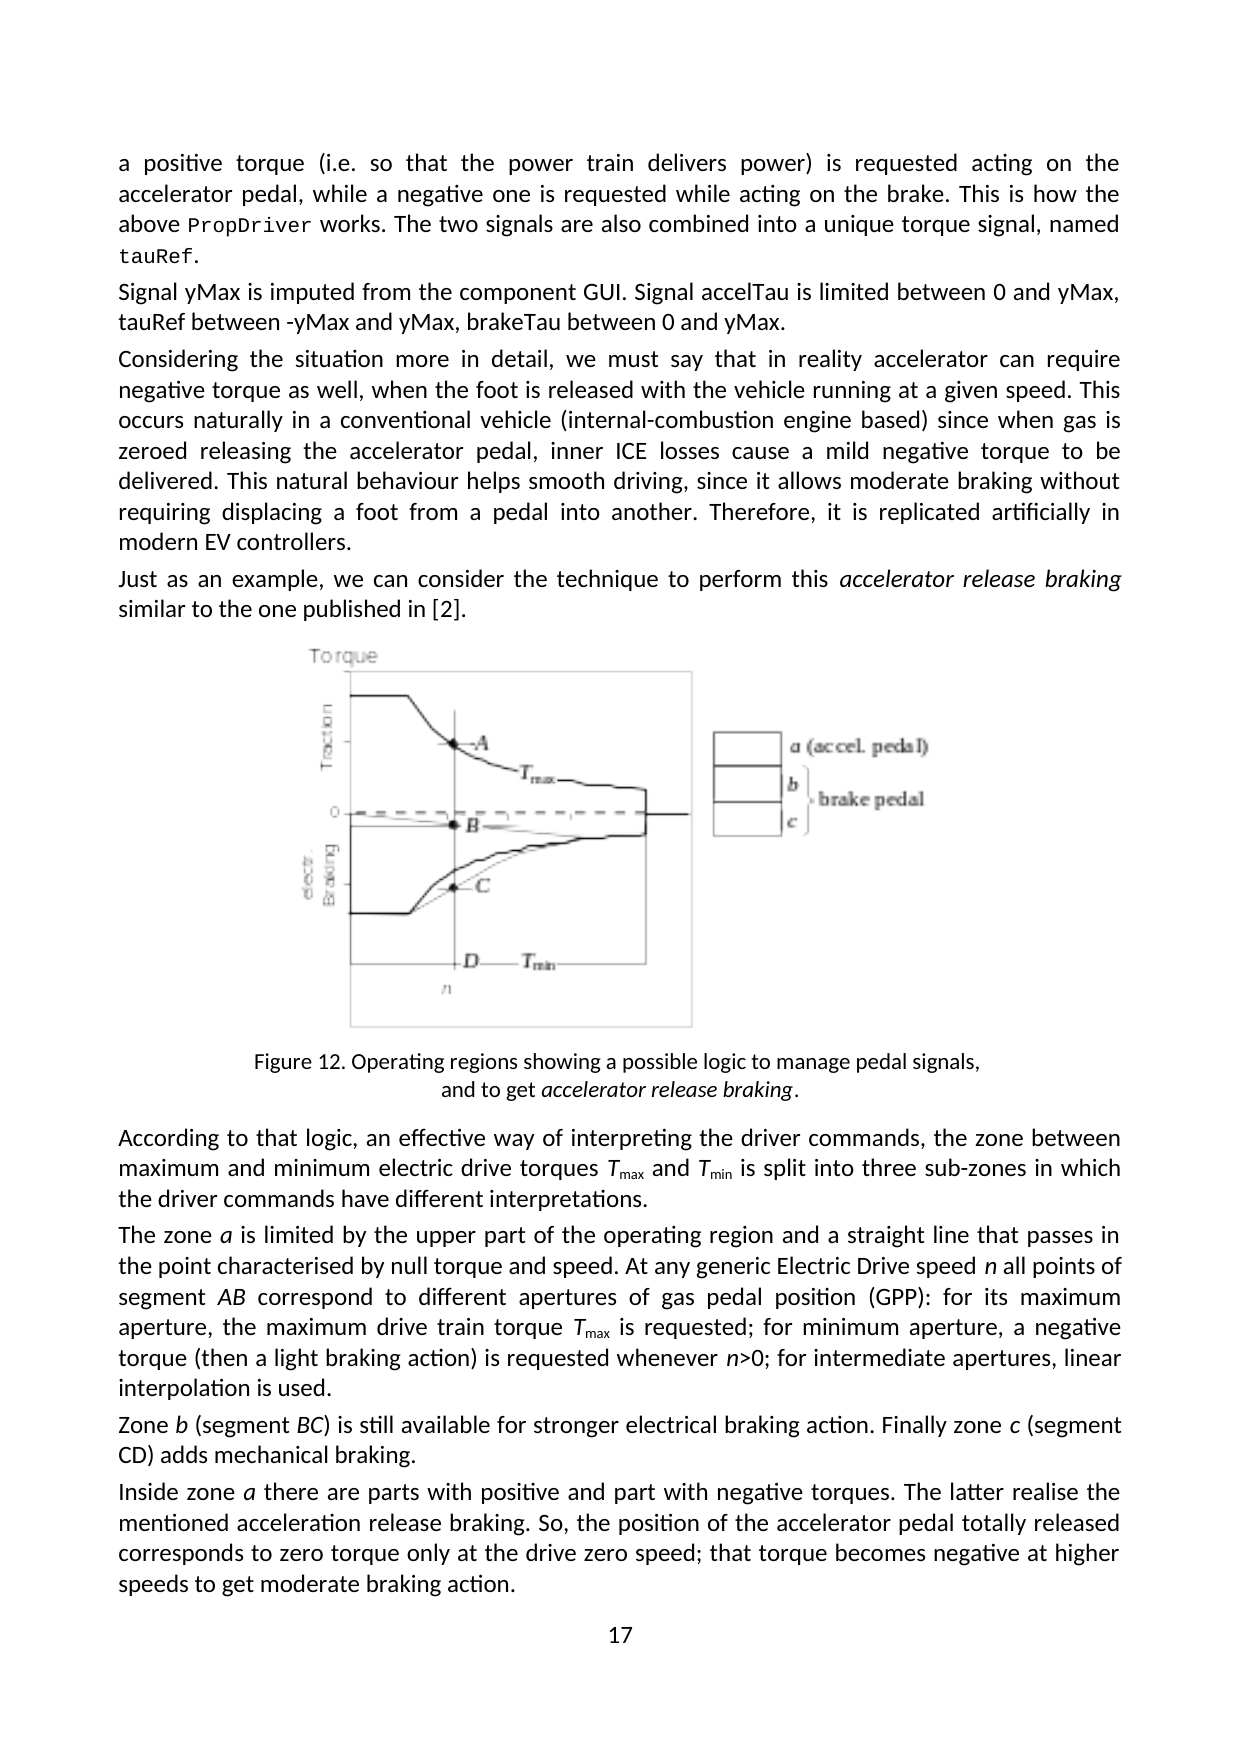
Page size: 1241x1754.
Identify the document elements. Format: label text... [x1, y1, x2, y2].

text Inside zone a there are parts with positive and part with negative torques. The latter realise the mentioned acceleration release braking. So, the position of the accelerator pedal totally released corresponds to zero torque only at the drive zero speed; that torque becomes negative at higher speeds to get moderate braking action. [118, 1476, 1122, 1598]
text Zone b (segment BC) is still available for stronger electrical braking action. Finally zone c (segment CD) adds mechanical braking. [118, 1409, 1122, 1470]
text Figure 12. Operating regions showing a possible logic to manage pedal signals, and to get accelerator release braking. [118, 1047, 1122, 1103]
text Considering the situation more in detail, we must say that in reality accelerator can require negative torque as well, when the foot is released with the vehicle running at a given speed. This occurs naturally in a conventional vehicle (internal-combustion engine based) since when gas is zeroed releasing the accelerator pedal, inner ICE losses cause a mild negative torque to be delivered. This natural behaviour helps smooth driving, since it allows moderate braking without requiring displacing a foot from a pedal into another. Therefore, it is replicated artificially in modern EV controllers. [118, 343, 1122, 557]
text The zone a is limited by the upper part of the operating region and a straight line that passes in the point characterised by null torque and speed. At any generic Electric Drive speed n all points of segment AB correspond to different apertures of gas pedal position (GPP): for its maximum aperture, the maximum drive train torque Tmax is requested; for minimum aperture, a negative torque (then a light braking action) is requested whenever n>0; for intermediate apertures, linear interpolation is used. [118, 1220, 1122, 1403]
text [118, 148, 1122, 270]
text Signal yMax is imputed from the component GUI. Signal accelTau is limited between 0 and yMax, tauRef between -yMax and yMax, brakeTau between 0 and yMax. [118, 276, 1122, 337]
text According to that logic, an effective way of interpreting the driver commands, the zone between maximum and minimum electric drive torques Tmax and Tmin is split into three sub-zones in which the driver commands have different interpretations. [118, 1122, 1122, 1213]
